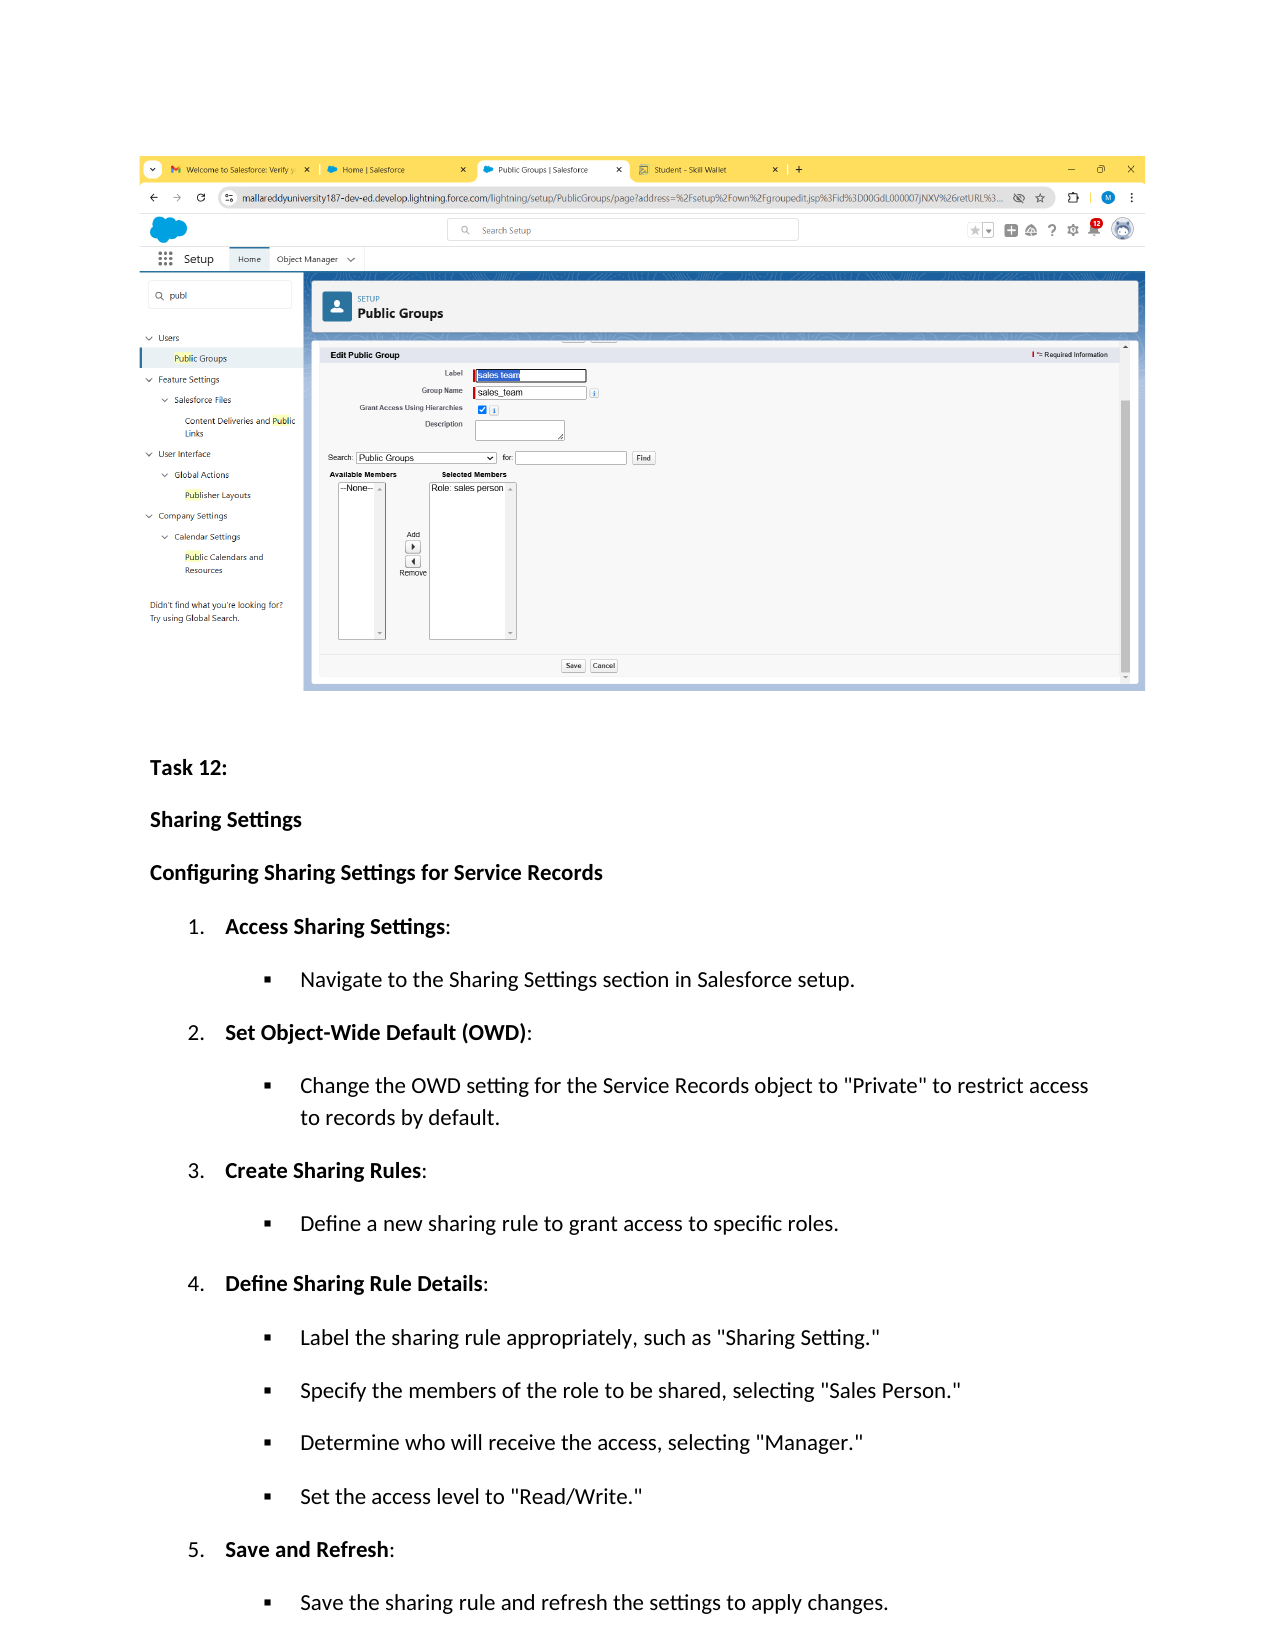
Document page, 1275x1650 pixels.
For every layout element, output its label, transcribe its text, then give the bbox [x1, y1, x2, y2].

list Create Sharing Rules: [187, 1156, 1146, 1184]
list Define a new sharing rule to grant access to specific roles. [263, 1209, 1146, 1237]
text Configuring Sharing Settings for Service Records [150, 858, 1146, 887]
list Label the sharing rule appropriately, such as "Sharing Setting." [263, 1323, 1146, 1351]
text Task 12: [150, 753, 1146, 781]
text Sharing Settings [150, 805, 1146, 833]
list Set Object-Wide Default (OWD): [187, 1018, 1146, 1046]
picture [139, 156, 1146, 691]
list Access Sharing Settings: [187, 912, 1146, 940]
list Specify the members of the role to be shared, selecting "Sales Person." [263, 1376, 1146, 1404]
list Determine who will receive the access, selecting "Manager." [263, 1428, 1146, 1457]
list Change the OWD setting for the Service Records object to "Private" to restrict access to records by default. [263, 1071, 1106, 1131]
list Navigate to the Sharing Settings section in Salesforce setup. [263, 965, 1146, 993]
list Save the sharing rule and refresh the settings to apply changes. [263, 1588, 1146, 1616]
list Save and Refresh: [187, 1535, 1146, 1563]
list Define Sharing Rule Details: [187, 1269, 1146, 1297]
list Set the access level to "Read/Write." [263, 1482, 1146, 1510]
